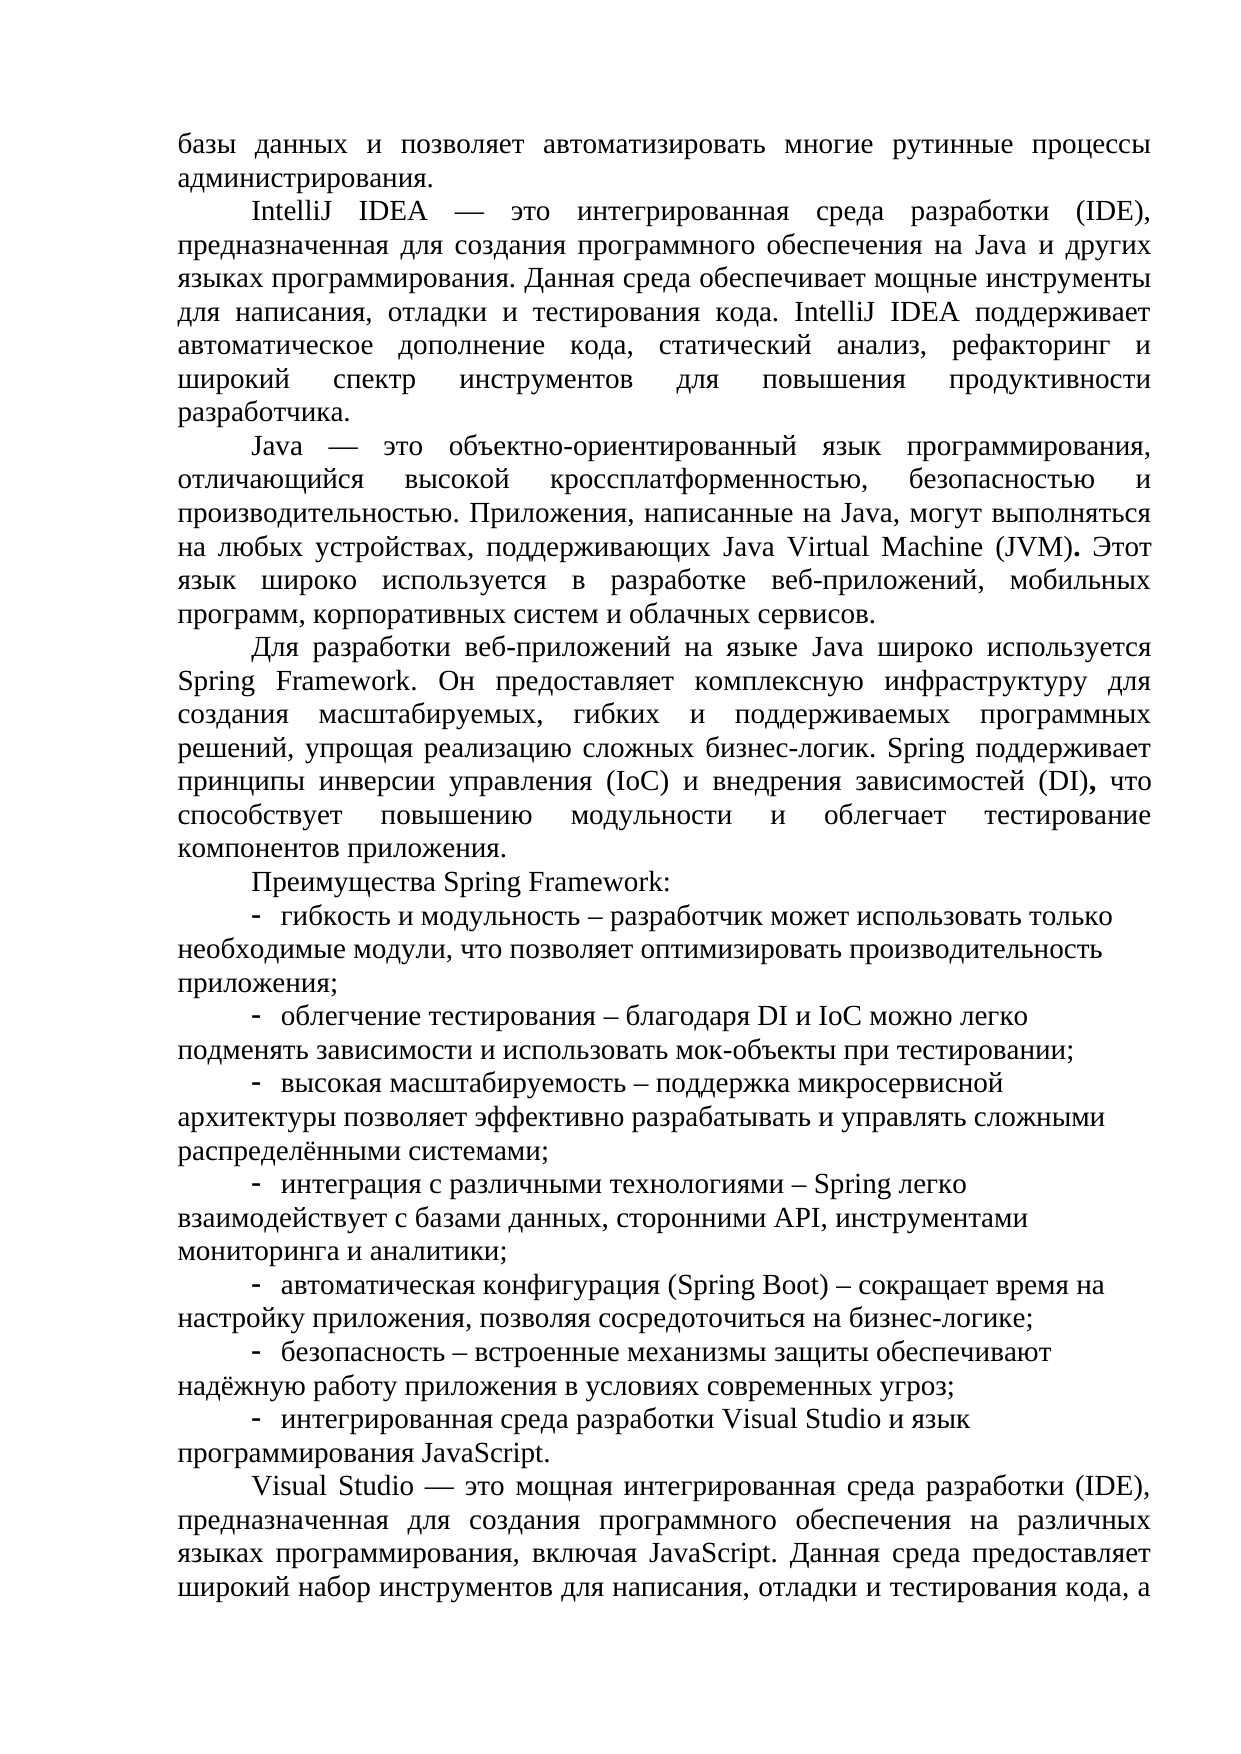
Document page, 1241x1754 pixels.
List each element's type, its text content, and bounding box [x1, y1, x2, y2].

text Для разработки веб-приложений на языке Java широко используется Spring Framework. Он предоставляет комплексную инфраструктуру для создания масштабируемых, гибких и поддерживаемых программных решений, упрощая реализацию сложных бизнес-логик. Spring поддерживает принципы инверсии управления (IoC) и внедрения зависимостей (DI), что способствует повышению модульности и облегчает тестирование компонентов приложения. [177, 629, 1152, 864]
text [177, 126, 1152, 193]
list интеграция с различными технологиями – Spring легко взаимодействует с базами данных, сторонними API, инструментами мониторинга и аналитики; [177, 1166, 1152, 1267]
list высокая масштабируемость – поддержка микросервисной архитектуры позволяет эффективно разрабатывать и управлять сложными распределёнными системами; [177, 1066, 1152, 1166]
text Java — это объектно-ориентированный язык программирования, отличающийся высокой кроссплатформенностью, безопасностью и производительностью. Приложения, написанные на Java, могут выполняться на любых устройствах, поддерживающих Java Virtual Machine (JVM). Этот язык широко используется в разработке веб-приложений, мобильных программ, корпоративных систем и облачных сервисов. [177, 428, 1152, 629]
text Преимущества Spring Framework: [177, 864, 1152, 898]
list безопасность – встроенные механизмы защиты обеспечивают надёжную работу приложения в условиях современных угроз; [177, 1334, 1152, 1401]
list облегчение тестирования – благодаря DI и IoC можно легко подменять зависимости и использовать мок-объекты при тестировании; [177, 998, 1152, 1066]
list гибкость и модульность – разработчик может использовать только необходимые модули, что позволяет оптимизировать производительность приложения; [177, 898, 1152, 998]
list интегрированная среда разработки Visual Studio и язык программирования JavaScript. [177, 1401, 1152, 1468]
list автоматическая конфигурация (Spring Boot) – сокращает время на настройку приложения, позволяя сосредоточиться на бизнес-логике; [177, 1267, 1152, 1334]
text IntelliJ IDEA — это интегрированная среда разработки (IDE), предназначенная для создания программного обеспечения на Java и других языках программирования. Данная среда обеспечивает мощные инструменты для написания, отладки и тестирования кода. IntelliJ IDEA поддерживает автоматическое дополнение кода, статический анализ, рефакторинг и широкий спектр инструментов для повышения продуктивности разработчика. [177, 193, 1152, 428]
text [177, 1468, 1152, 1603]
